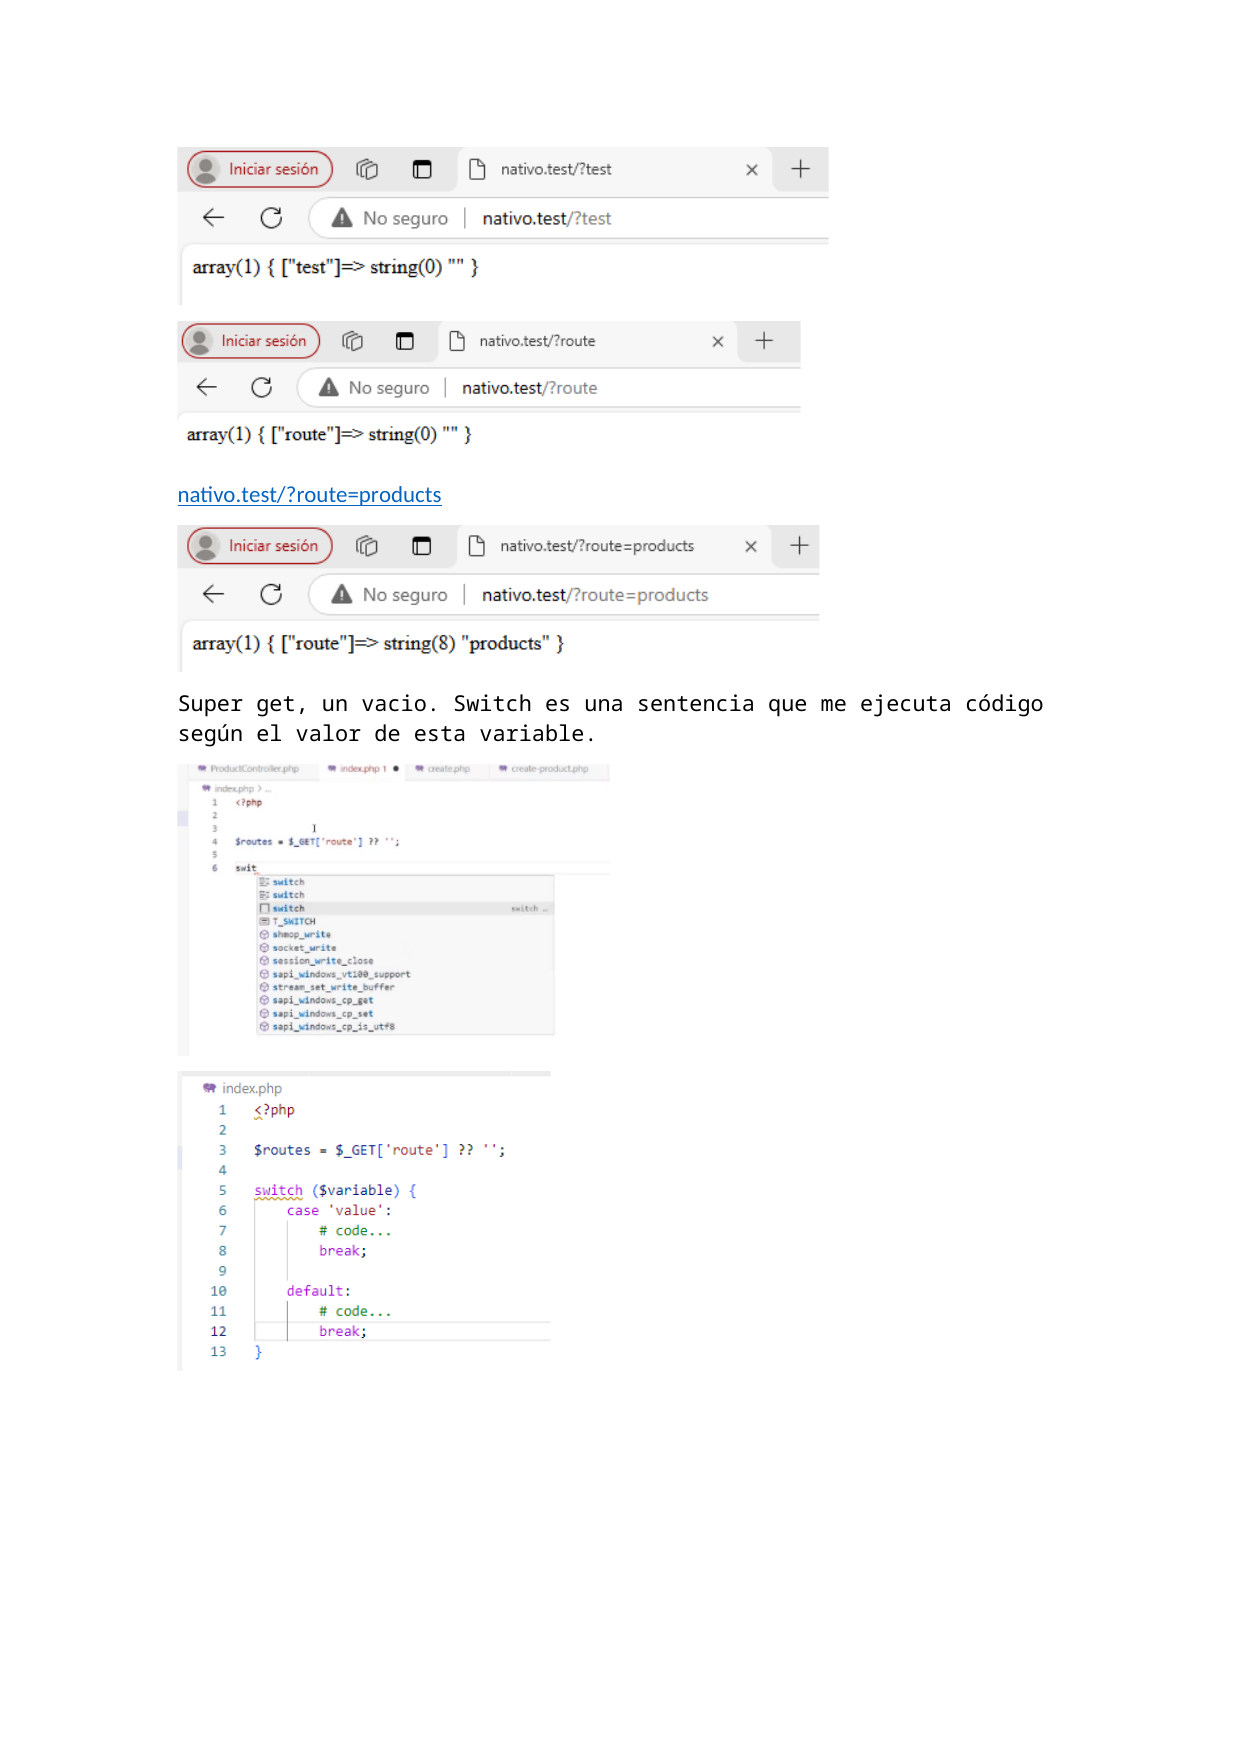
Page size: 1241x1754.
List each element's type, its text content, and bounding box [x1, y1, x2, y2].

picture [177, 1071, 551, 1371]
text Super get, un vacio. Switch es una sentencia que me ejecuta código según el valor de esta variable. [177, 688, 1063, 748]
picture [177, 147, 829, 305]
picture [177, 321, 801, 463]
picture [177, 525, 820, 672]
text nativo.test/?route=products [177, 479, 1063, 508]
picture [177, 764, 610, 1056]
